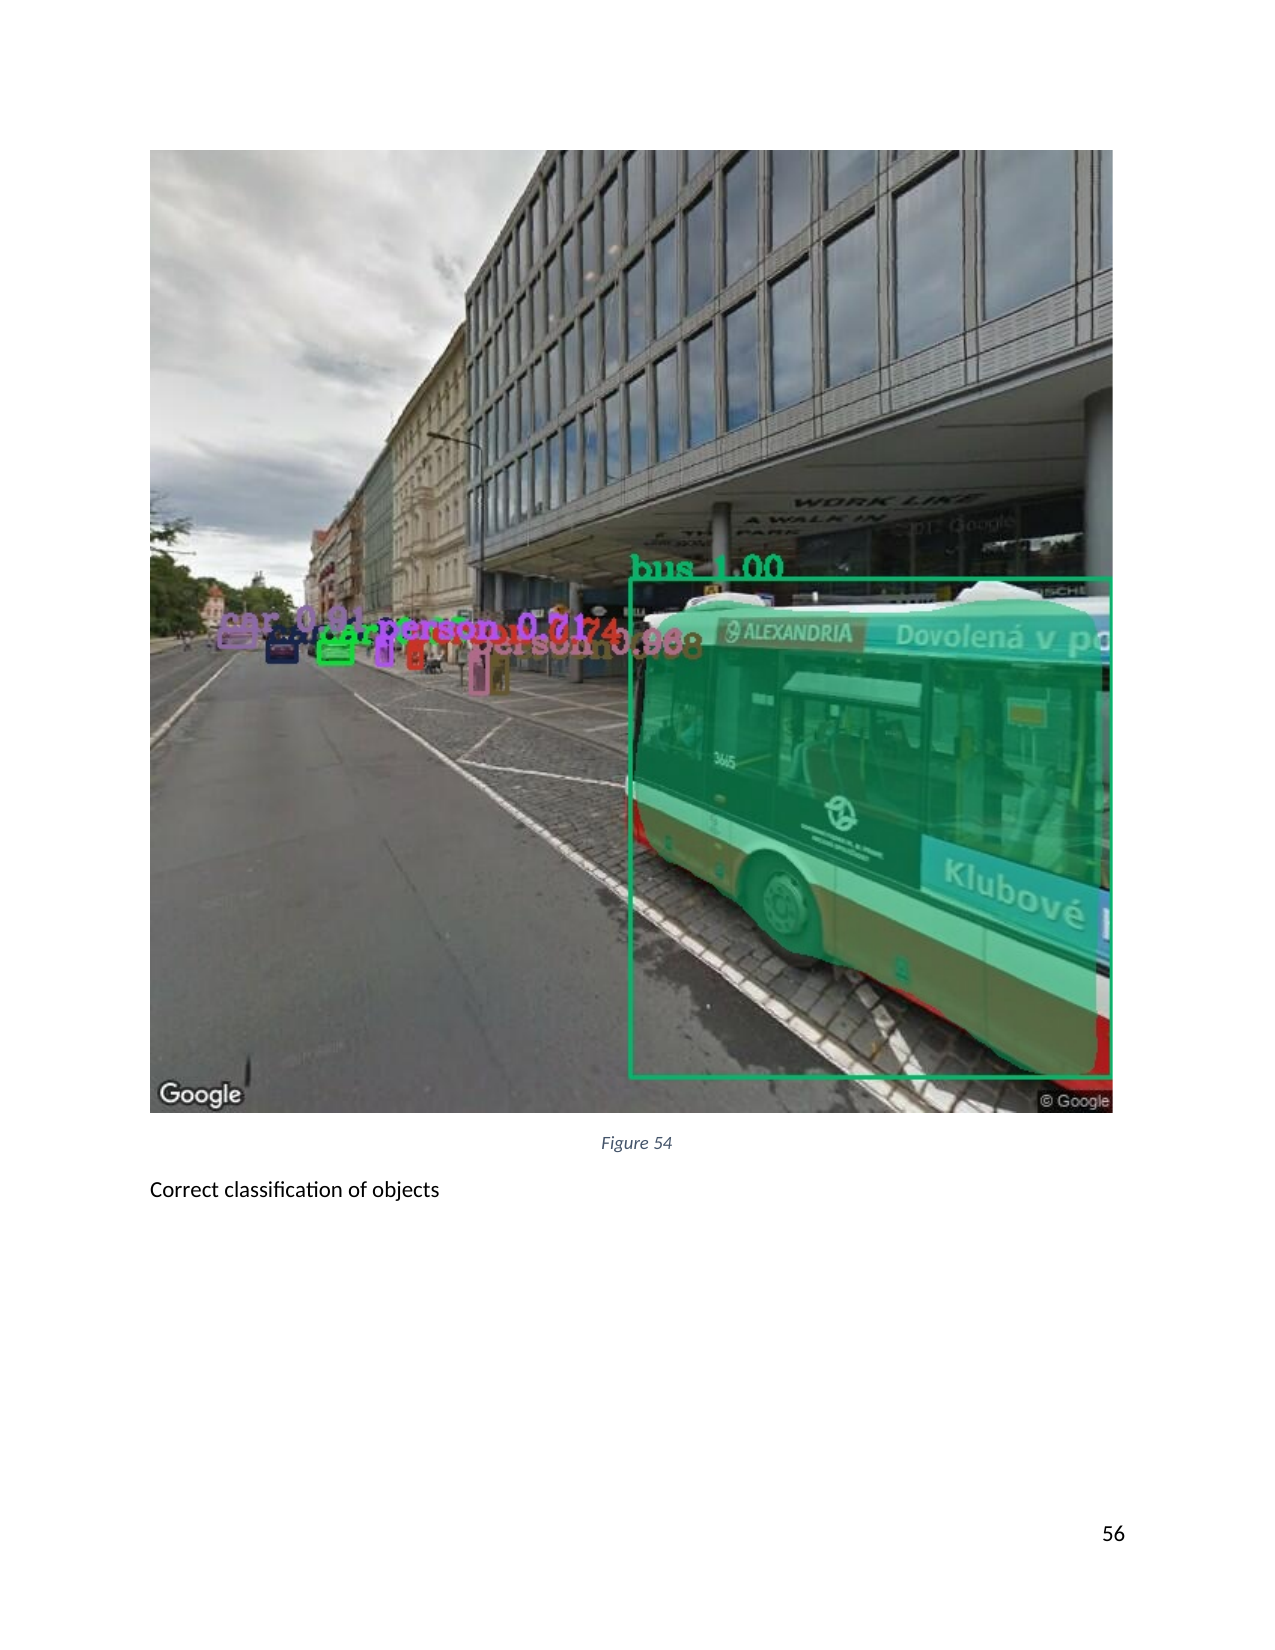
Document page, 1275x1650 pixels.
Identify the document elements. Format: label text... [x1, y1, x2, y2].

text Correct classification of objects [150, 1175, 1125, 1203]
picture [150, 150, 1113, 1113]
text Figure 54 [150, 1131, 1125, 1154]
